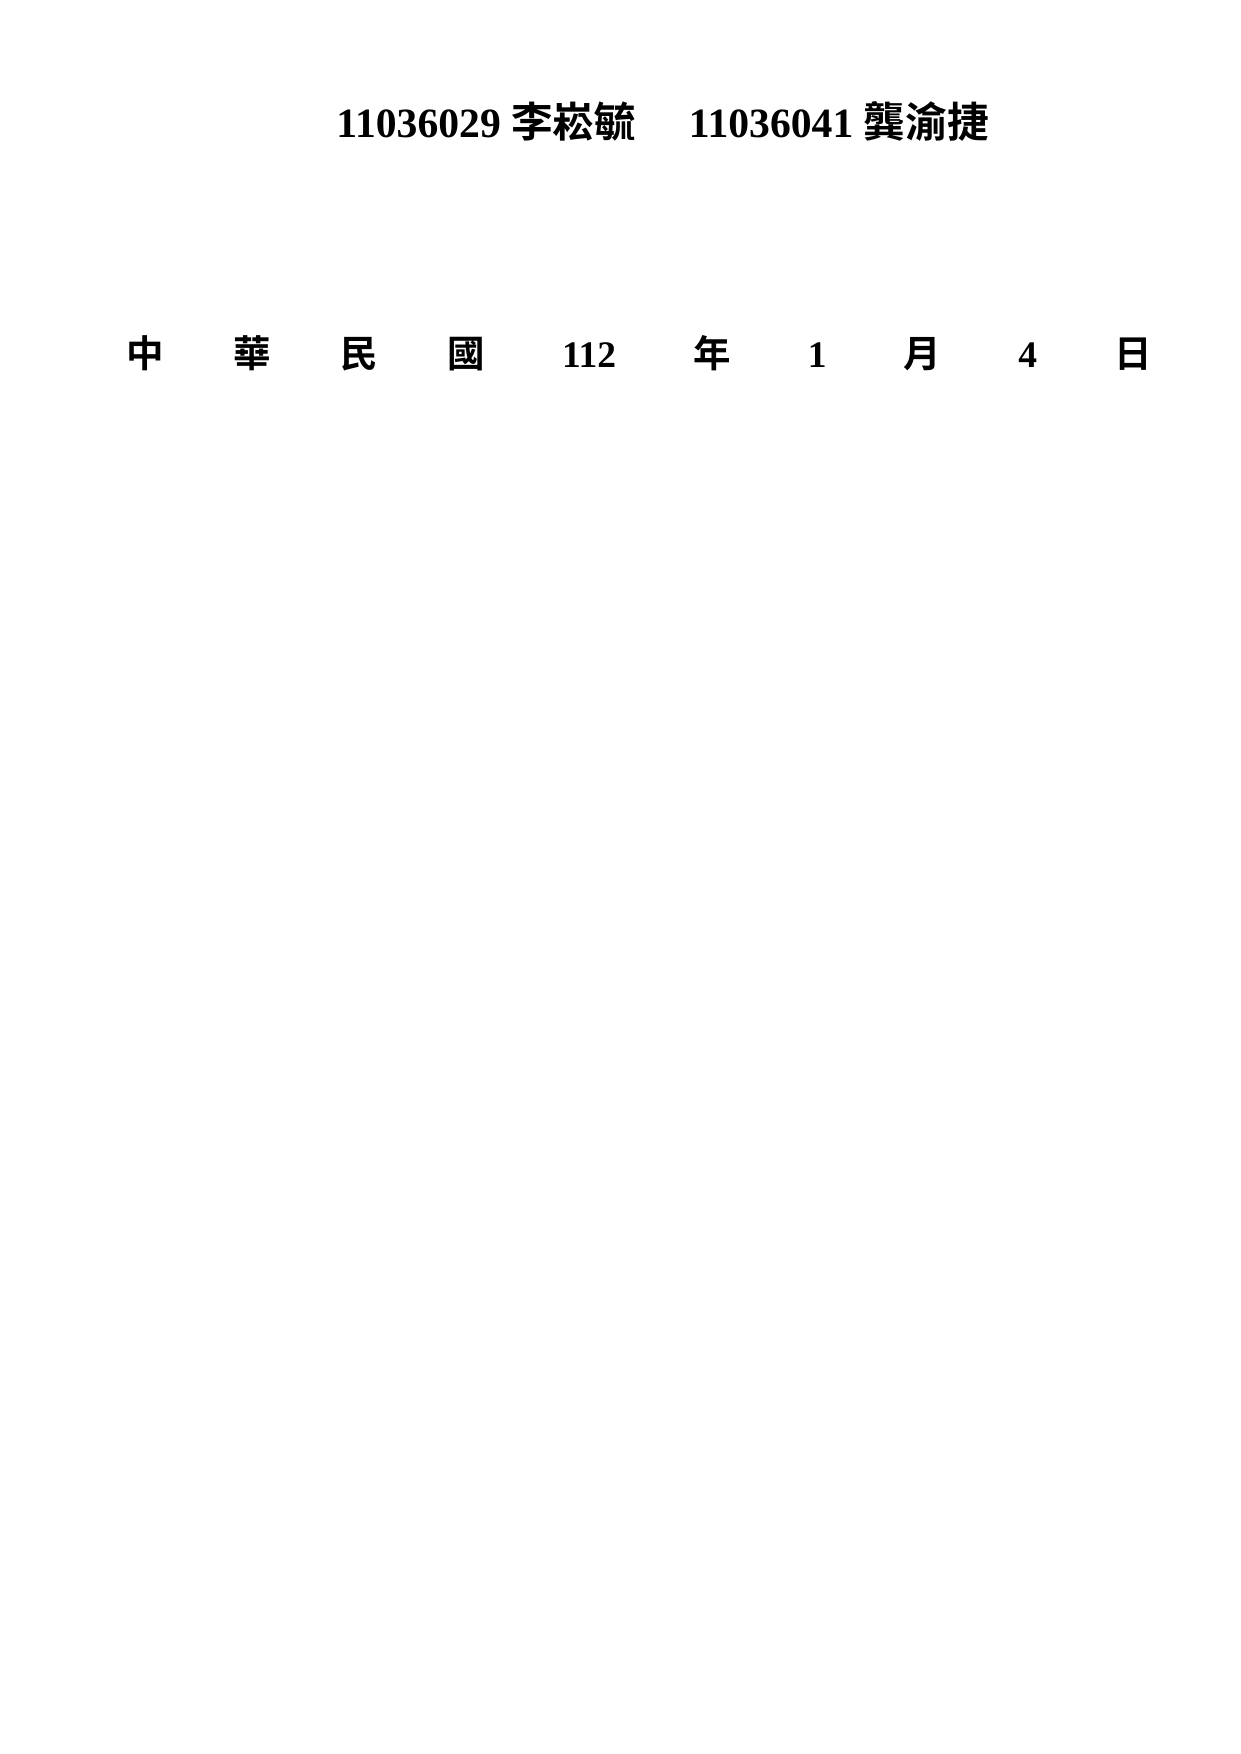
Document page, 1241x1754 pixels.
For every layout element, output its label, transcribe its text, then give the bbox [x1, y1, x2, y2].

text 11036029 李崧毓 11036041 龔渝捷 [336, 89, 1152, 150]
text 中華民國112年1月4日 [126, 324, 1152, 378]
